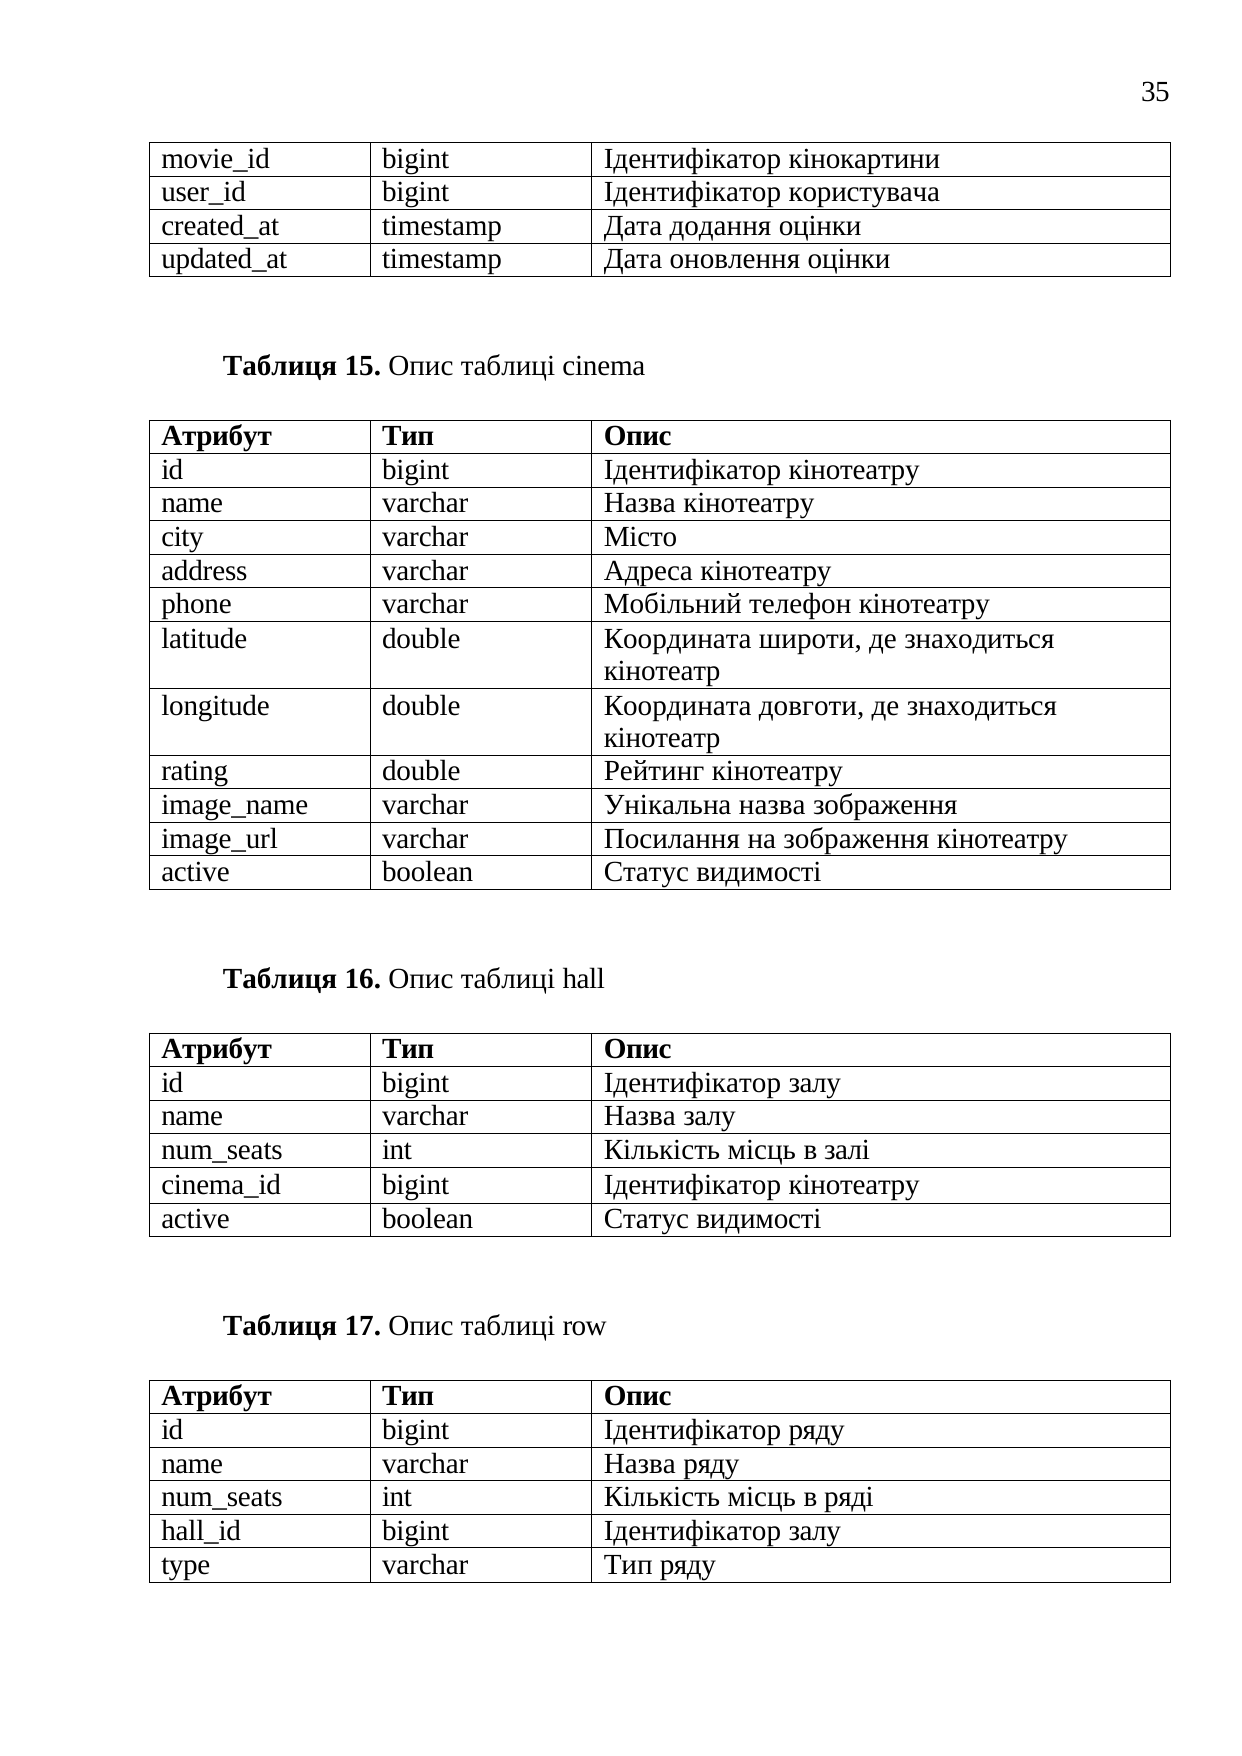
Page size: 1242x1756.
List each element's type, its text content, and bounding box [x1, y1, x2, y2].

table_cell Ідентифікатор користувача [592, 177, 1170, 209]
table_cell Статус видимості [592, 856, 1170, 889]
table_cell Місто [592, 521, 1170, 554]
table_cell Ідентифікатор кінотеатру [592, 1168, 1170, 1202]
table_cell name [150, 1101, 370, 1133]
table_cell id [150, 1067, 370, 1100]
table_cell name [150, 1448, 370, 1480]
text Таблиця 17. Опис таблиці row [223, 1308, 1183, 1341]
table_cell num_seats [150, 1481, 370, 1514]
table_cell bigint [371, 1168, 591, 1202]
table_cell user_id [150, 177, 370, 209]
table_cell int [371, 1134, 591, 1167]
table_cell Ідентифікатор кінотеатру [592, 454, 1170, 487]
table_header Атрибут [150, 1034, 370, 1066]
table_cell active [150, 856, 370, 889]
table_cell varchar [371, 555, 591, 587]
table_cell image_name [150, 789, 370, 822]
table_cell city [150, 521, 370, 554]
table_cell Назва залу [592, 1101, 1170, 1133]
table_cell name [150, 488, 370, 520]
table_cell varchar [371, 588, 591, 621]
table_cell timestamp [371, 210, 591, 242]
table_cell bigint [371, 1515, 591, 1547]
table_cell created_at [150, 210, 370, 242]
table_cell Унікальна назва зображення [592, 789, 1170, 822]
table_cell boolean [371, 1204, 591, 1236]
table_cell Адреса кінотеатру [592, 555, 1170, 587]
table_cell double [371, 622, 591, 688]
table_cell updated_at [150, 244, 370, 276]
table_cell Ідентифікатор залу [592, 1515, 1170, 1547]
text Таблиця 15. Опис таблиці cinema [223, 348, 1183, 381]
table_cell num_seats [150, 1134, 370, 1167]
table_cell type [150, 1548, 370, 1582]
table_cell longitude [150, 689, 370, 755]
table_cell Координата довготи, де знаходиться кінотеатр [592, 689, 1170, 755]
table_cell rating [150, 756, 370, 788]
table_cell varchar [371, 521, 591, 554]
table_cell varchar [371, 789, 591, 822]
table_header Ідентифікатор кінокартини [592, 143, 1170, 176]
table_cell Рейтинг кінотеатру [592, 756, 1170, 788]
table_header movie_id [150, 143, 370, 176]
table_cell boolean [371, 856, 591, 889]
table_cell timestamp [371, 244, 591, 276]
table_header Тип [371, 1381, 591, 1413]
table_cell latitude [150, 622, 370, 688]
table_cell bigint [371, 177, 591, 209]
table_cell double [371, 756, 591, 788]
table_cell cinema_id [150, 1168, 370, 1202]
table_header Опис [592, 1381, 1170, 1413]
table_cell Ідентифікатор залу [592, 1067, 1170, 1100]
table_header Тип [371, 1034, 591, 1066]
table_cell Дата додання оцінки [592, 210, 1170, 242]
table_cell Назва кінотеатру [592, 488, 1170, 520]
table_header Опис [592, 1034, 1170, 1066]
table_cell Мобільний телефон кінотеатру [592, 588, 1170, 621]
table_cell Посилання на зображення кінотеатру [592, 823, 1170, 855]
table_cell varchar [371, 1448, 591, 1480]
table_cell active [150, 1204, 370, 1236]
table_cell double [371, 689, 591, 755]
table_cell Тип ряду [592, 1548, 1170, 1582]
table_cell bigint [371, 454, 591, 487]
table_header Тип [371, 421, 591, 453]
table_cell Кількість місць в залі [592, 1134, 1170, 1167]
table_cell int [371, 1481, 591, 1514]
table_header Опис [592, 421, 1170, 453]
table_cell hall_id [150, 1515, 370, 1547]
table_cell phone [150, 588, 370, 621]
table_cell varchar [371, 488, 591, 520]
table_cell Ідентифікатор ряду [592, 1414, 1170, 1447]
table_cell varchar [371, 1101, 591, 1133]
table_cell Дата оновлення оцінки [592, 244, 1170, 276]
table_cell Координата широти, де знаходиться кінотеатр [592, 622, 1170, 688]
table_cell image_url [150, 823, 370, 855]
text Таблиця 16. Опис таблиці hall [223, 961, 1183, 994]
table_cell address [150, 555, 370, 587]
table_cell id [150, 454, 370, 487]
table_cell bigint [371, 1414, 591, 1447]
table_header Атрибут [150, 1381, 370, 1413]
table_cell Статус видимості [592, 1204, 1170, 1236]
table_cell Кількість місць в ряді [592, 1481, 1170, 1514]
table_header Атрибут [150, 421, 370, 453]
table_cell id [150, 1414, 370, 1447]
table_cell Назва ряду [592, 1448, 1170, 1480]
table_cell varchar [371, 823, 591, 855]
table_header bigint [371, 143, 591, 176]
table_cell varchar [371, 1548, 591, 1582]
table_cell bigint [371, 1067, 591, 1100]
